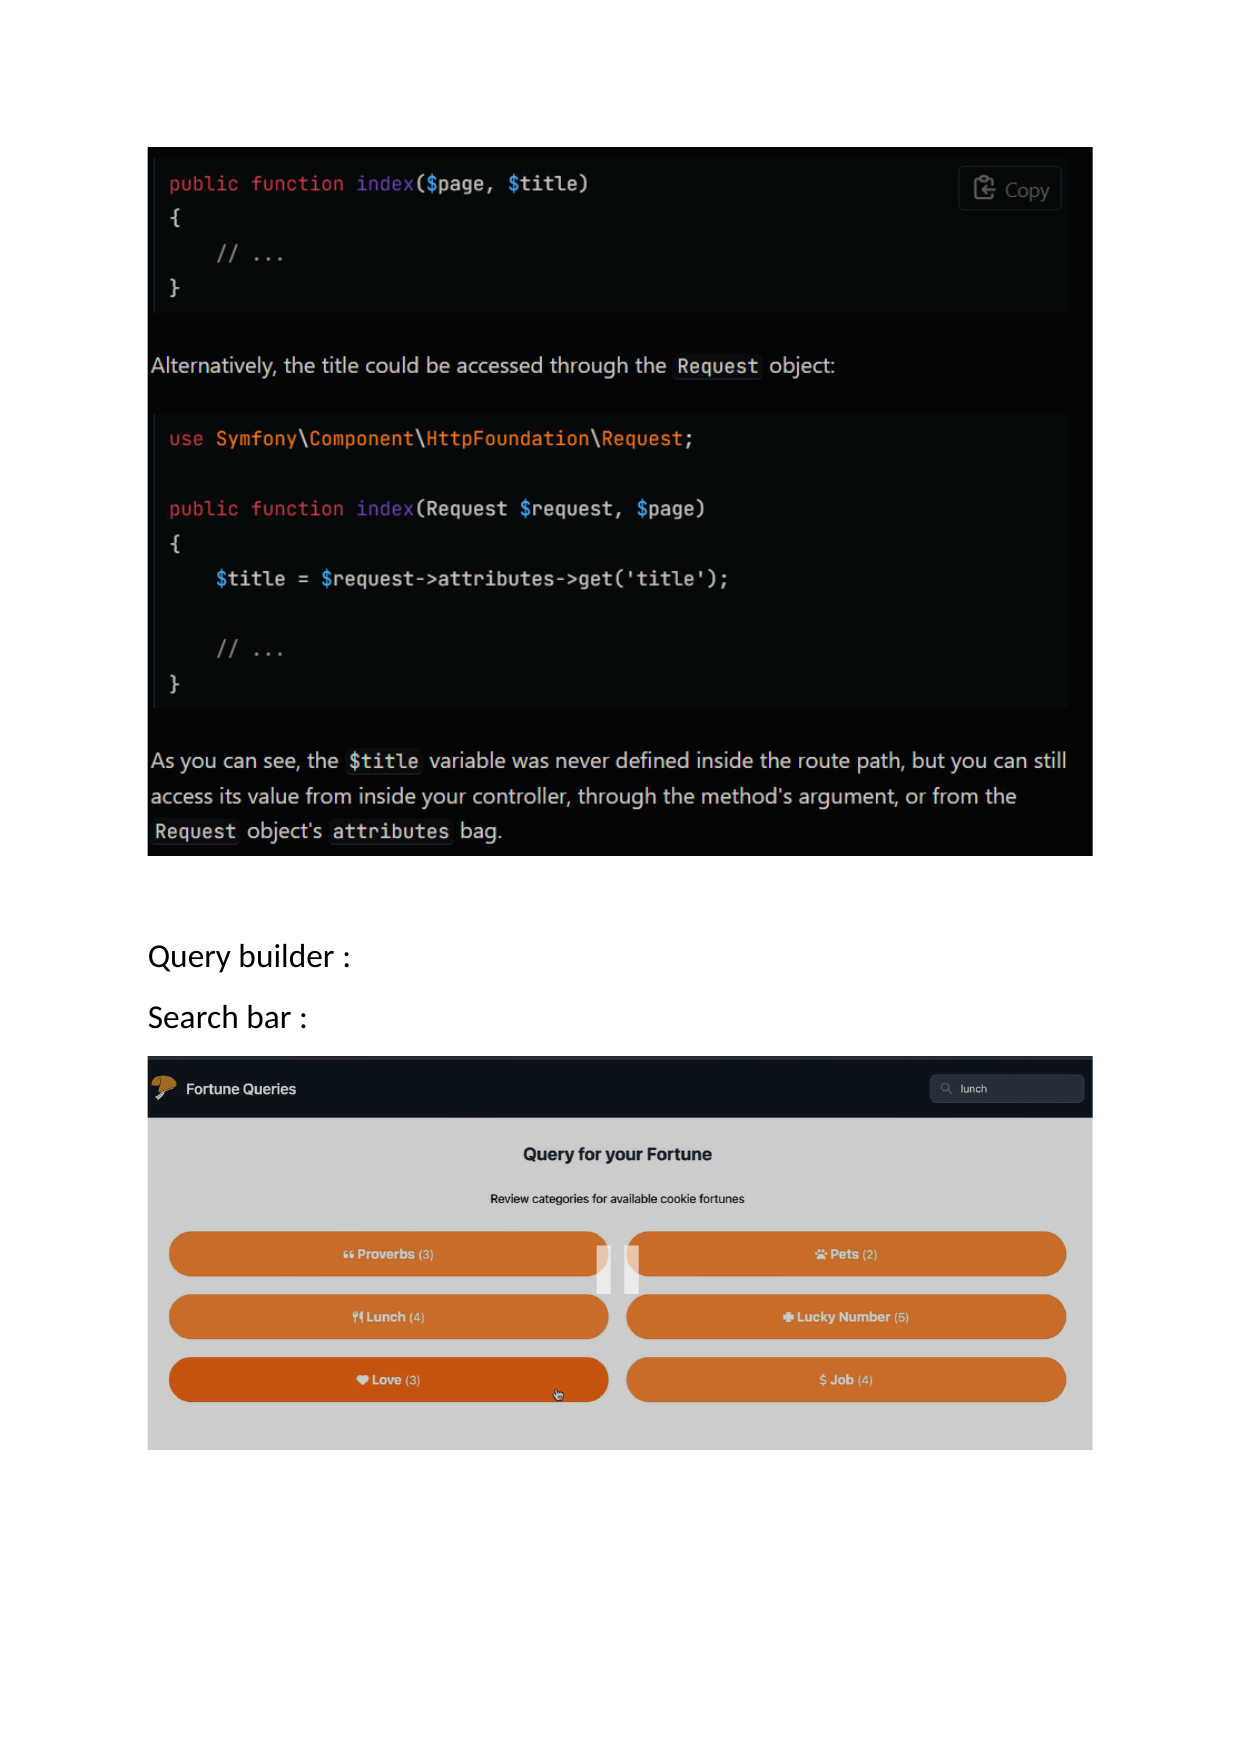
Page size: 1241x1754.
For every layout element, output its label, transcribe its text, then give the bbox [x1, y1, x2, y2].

text Search bar : [148, 996, 1093, 1037]
text Query builder : [148, 935, 1093, 976]
picture [147, 147, 1093, 856]
picture [147, 1056, 1093, 1450]
